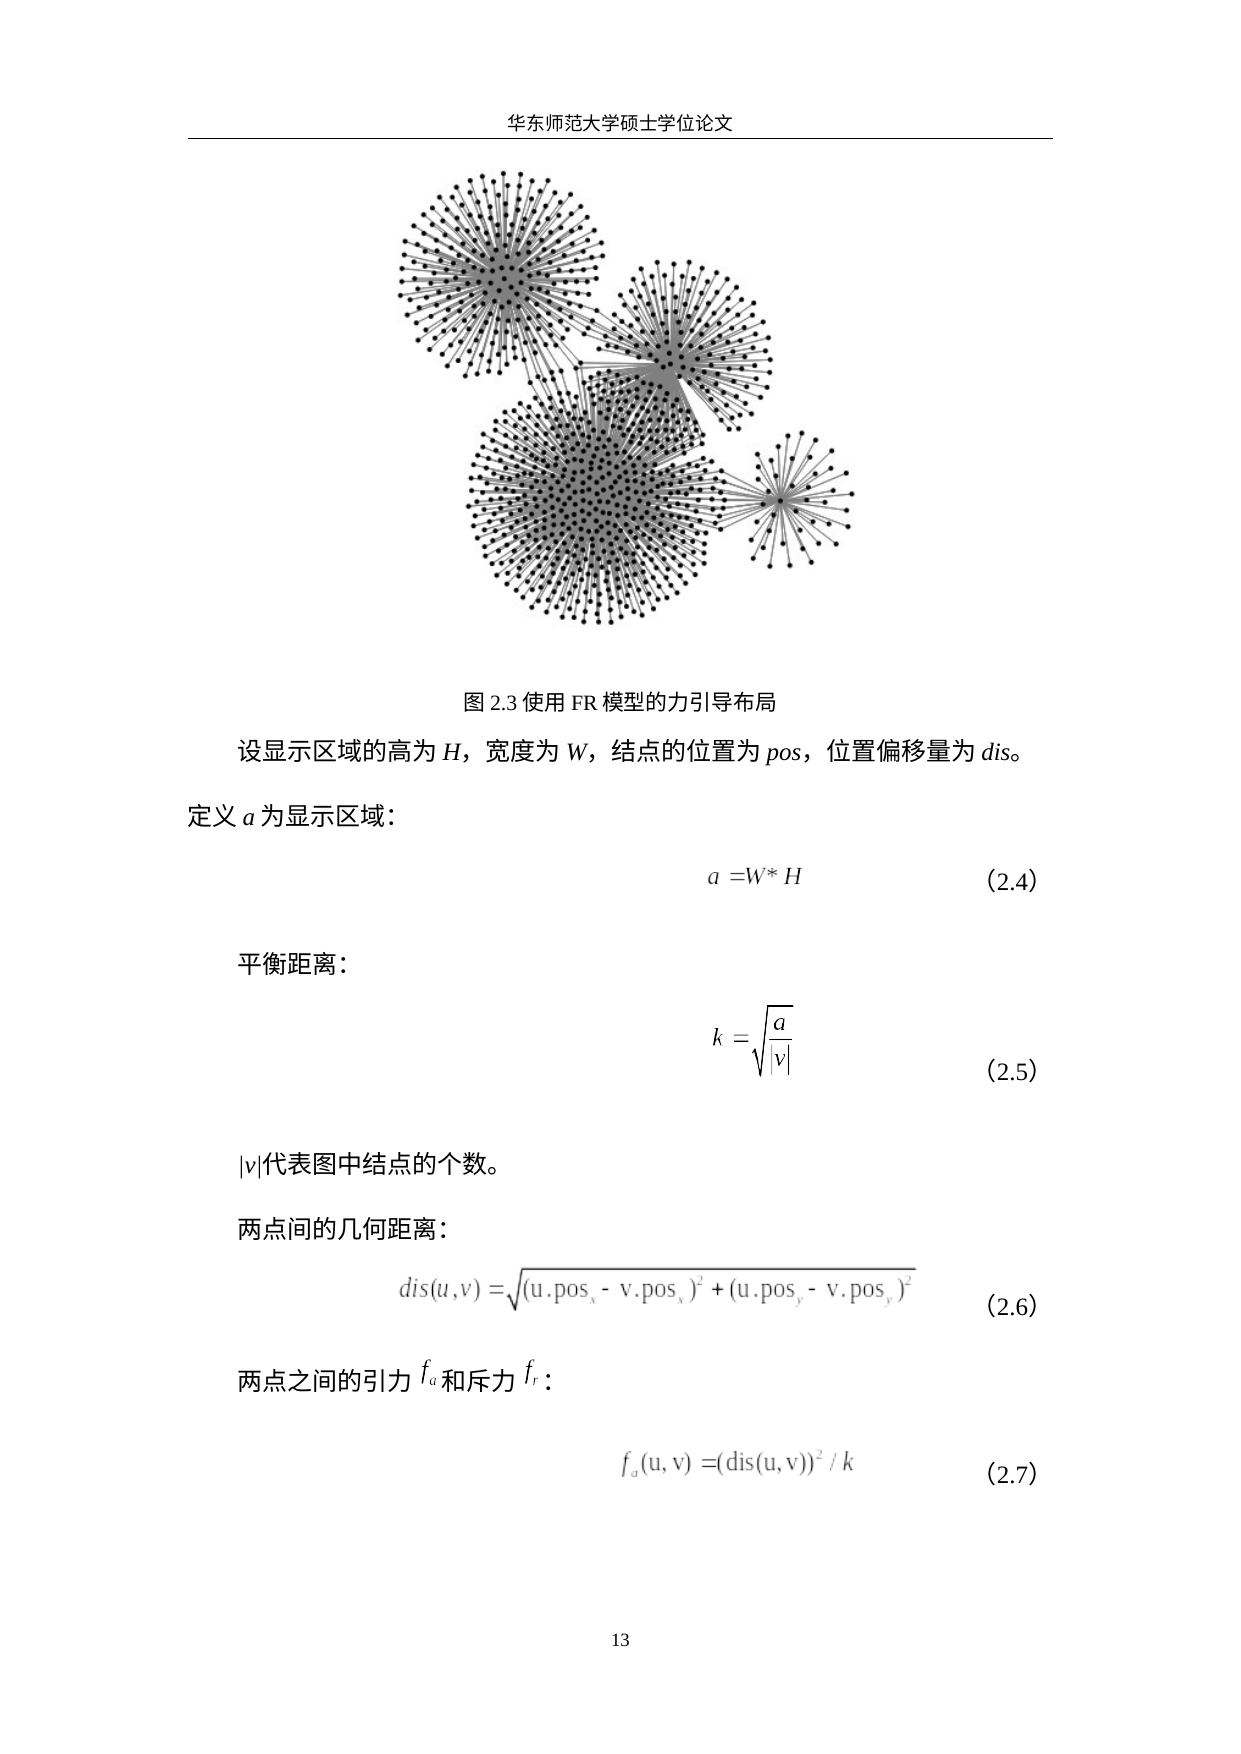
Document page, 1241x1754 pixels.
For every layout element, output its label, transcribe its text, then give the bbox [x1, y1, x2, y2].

text 设显示区域的高为H，宽度为W，结点的位置为pos，位置偏移量为dis。定义a为显示区域： [187, 717, 1053, 847]
text （2.5） [187, 995, 1053, 1092]
picture [357, 150, 883, 642]
text 两点间的几何距离： [187, 1195, 1053, 1260]
text （2.7） [187, 1435, 1053, 1500]
text （2.6） [187, 1260, 1053, 1325]
text |v|代表图中结点的个数。 [187, 1130, 1053, 1195]
text 平衡距离： [187, 930, 1053, 995]
text 图2.3 使用FR模型的力引导布局 [187, 684, 1053, 717]
text 两点之间的引力和斥力： [187, 1352, 1053, 1417]
text （2.4） [187, 847, 1053, 912]
